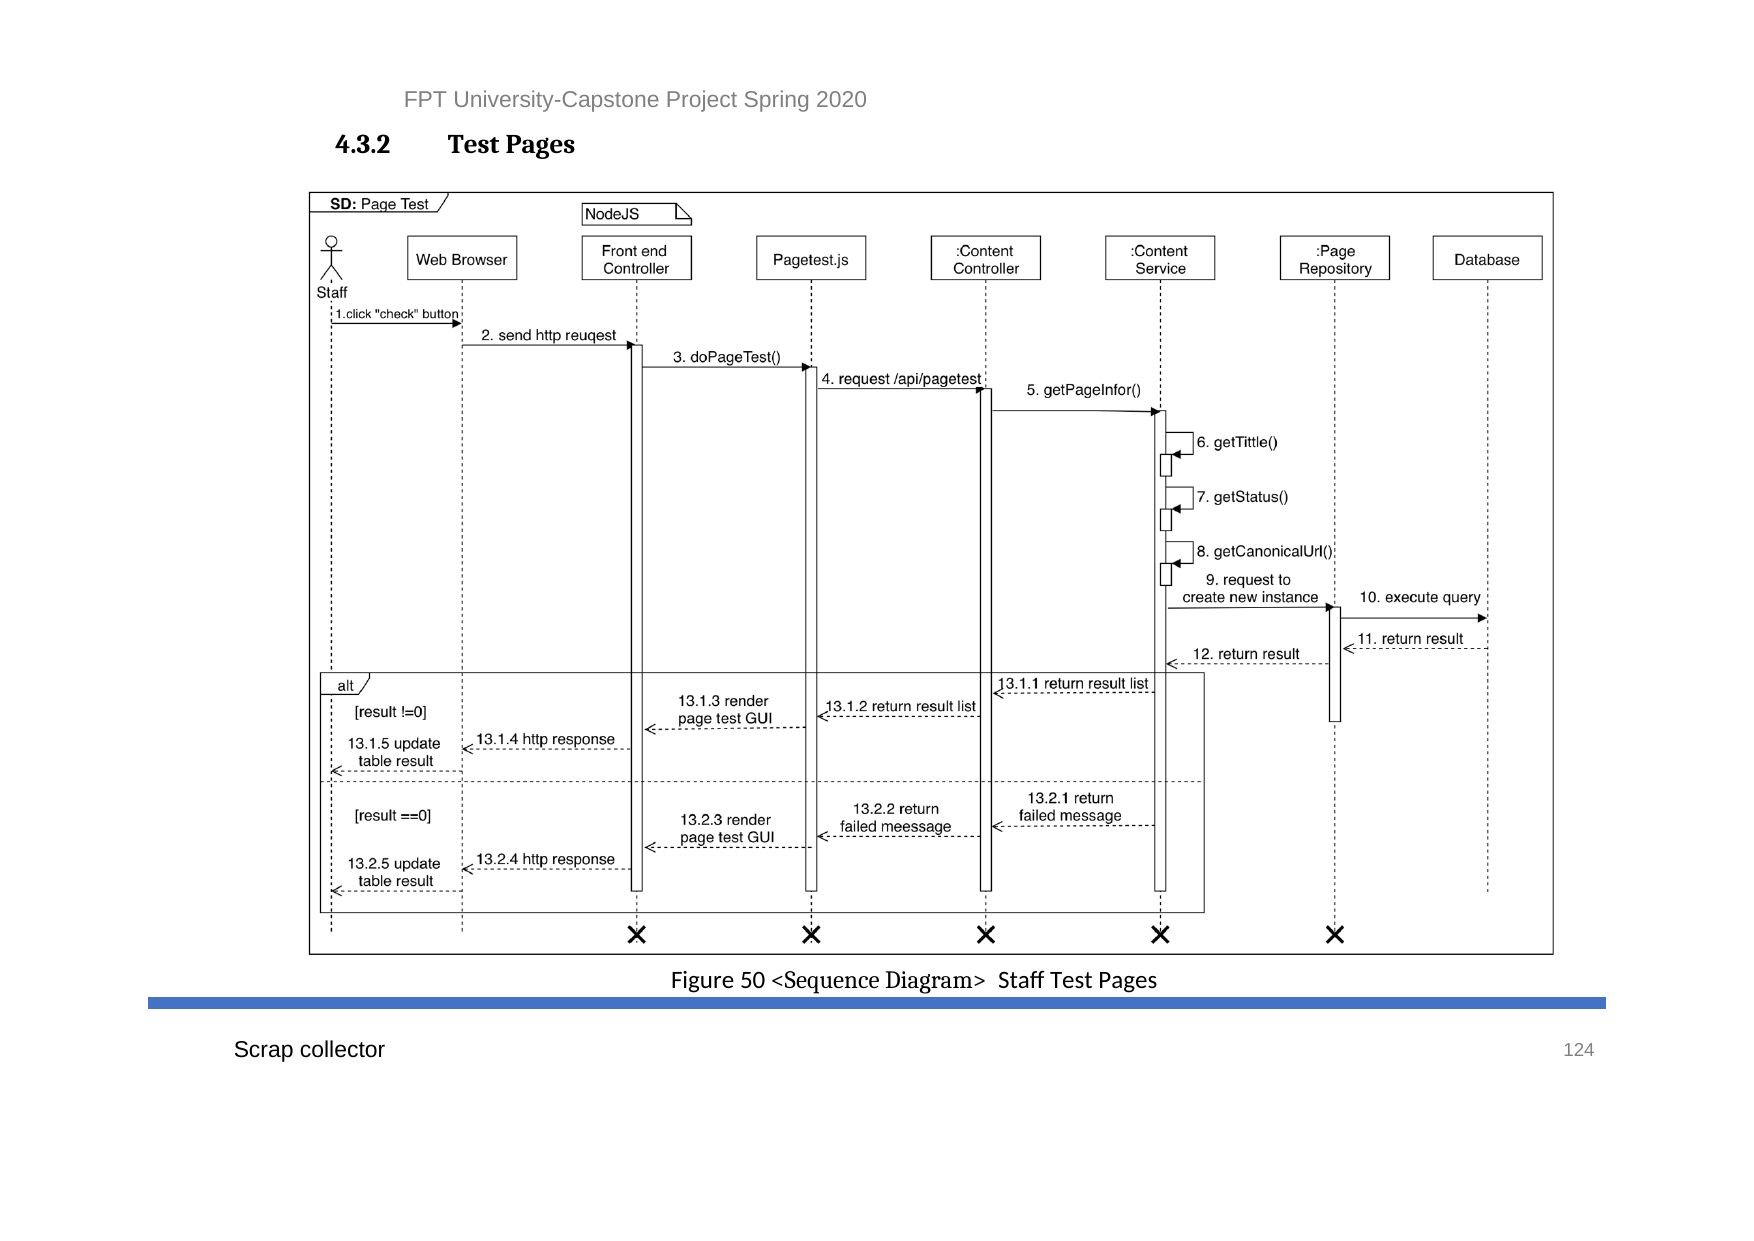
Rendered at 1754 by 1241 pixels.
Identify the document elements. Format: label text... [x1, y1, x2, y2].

picture [302, 187, 1560, 960]
list Test Pages [335, 129, 1606, 161]
